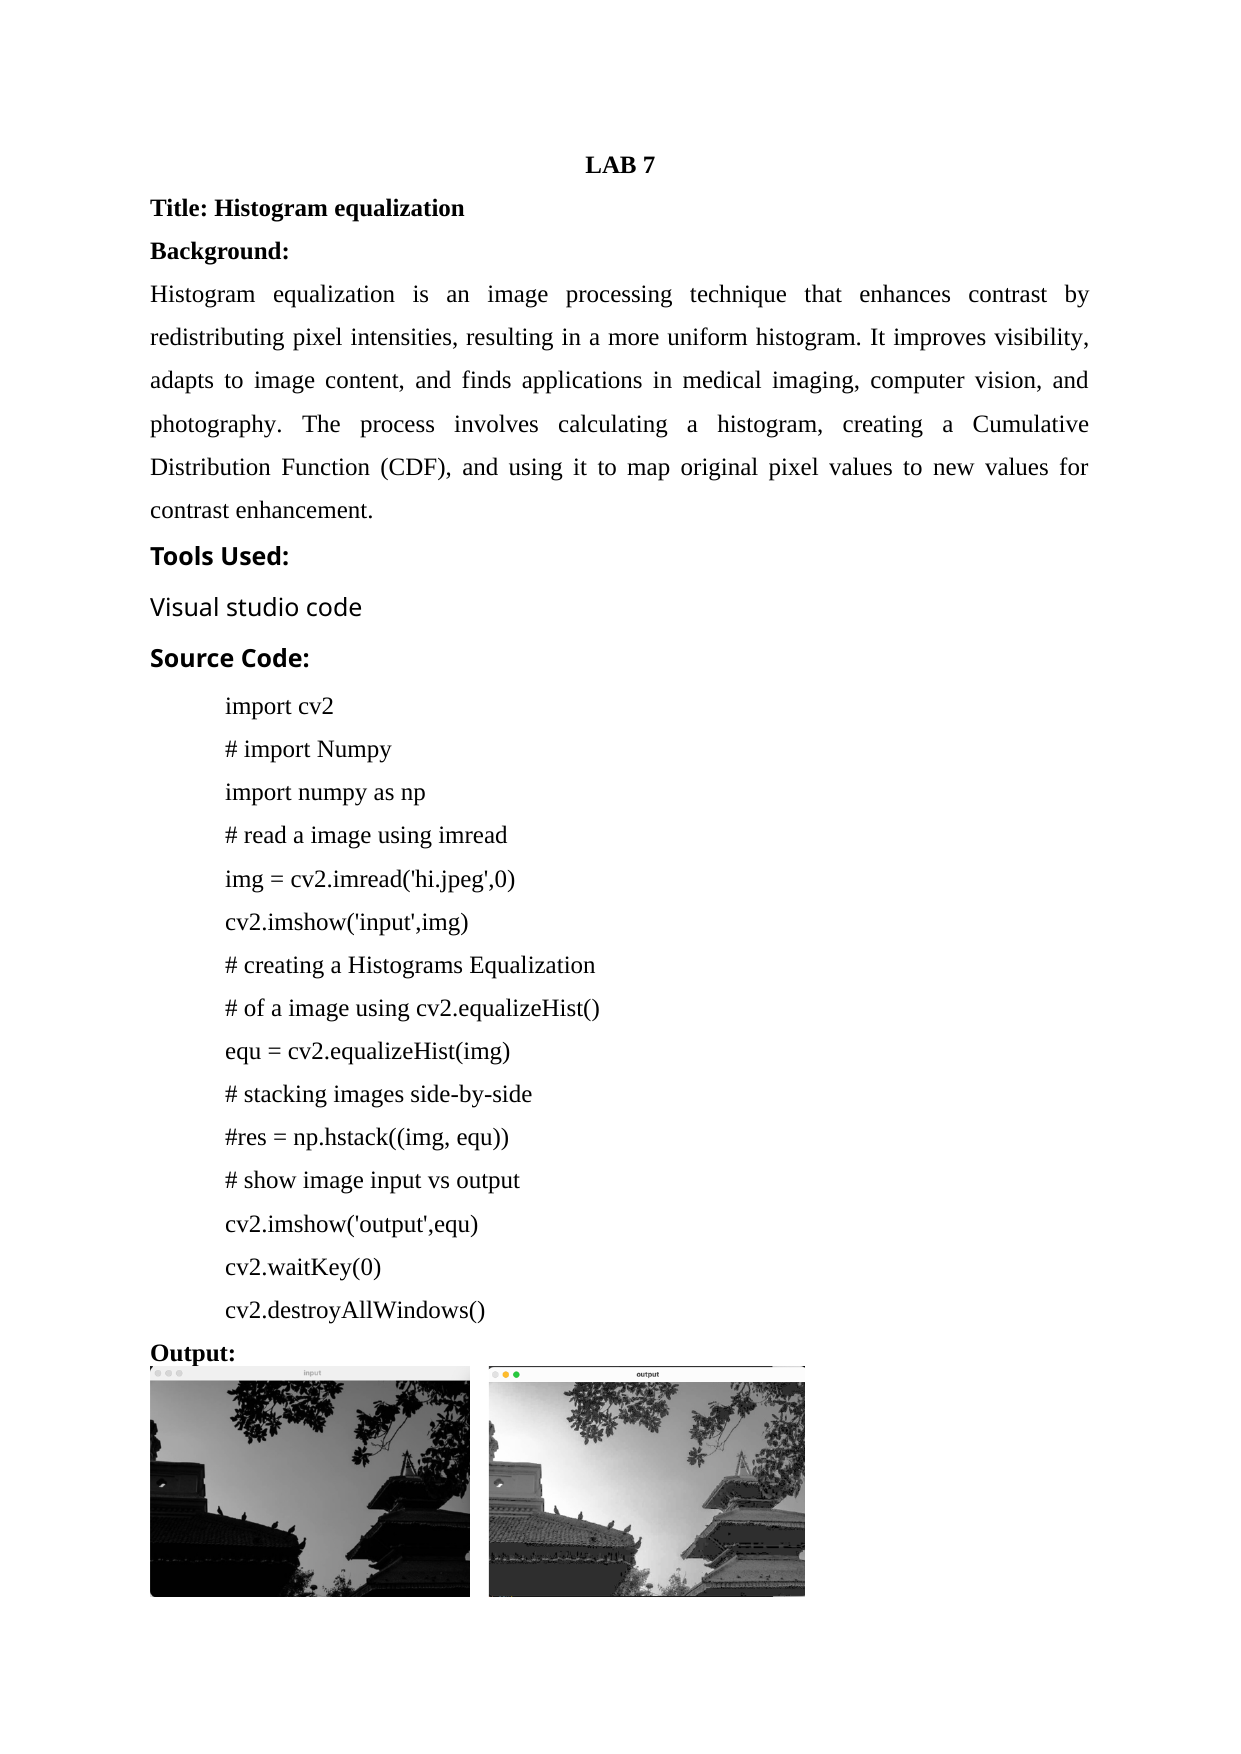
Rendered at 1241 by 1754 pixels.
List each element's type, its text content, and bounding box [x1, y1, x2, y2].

text import numpy as np [225, 777, 1090, 806]
text Title: Histogram equalization [150, 193, 1090, 222]
text # read a image using imread [225, 821, 1090, 849]
text Output: [150, 1338, 1090, 1367]
picture [150, 1366, 470, 1597]
text # creating a Histograms Equalization [225, 950, 1090, 979]
text Source Code: [150, 640, 1090, 674]
text import cv2 [225, 691, 1090, 720]
picture [488, 1366, 805, 1597]
text # stacking images side-by-side [225, 1079, 1090, 1108]
text # show image input vs output [225, 1166, 1090, 1194]
text #res = np.hstack((img, equ)) [225, 1122, 1090, 1151]
text Visual studio code [150, 589, 1090, 623]
text # import Numpy [225, 734, 1090, 763]
text cv2.imshow('input',img) [225, 907, 1090, 936]
text img = cv2.imread('hi.jpeg',0) [225, 864, 1090, 892]
text cv2.imshow('output',equ) [225, 1209, 1090, 1237]
text # of a image using cv2.equalizeHist() [225, 993, 1090, 1022]
text Tools Used: [150, 538, 1090, 572]
text LAB 7 [150, 150, 1090, 179]
text equ = cv2.equalizeHist(img) [225, 1036, 1090, 1065]
text cv2.destroyAllWindows() [225, 1295, 1090, 1324]
text Histogram equalization is an image processing technique that enhances contrast by redistributing pixel intensities, resulting in a more uniform histogram. It improves visibility, adapts to image content, and finds applications in medical imaging, computer vision, and photography. The process involves calculating a histogram, creating a Cumulative Distribution Function (CDF), and using it to map original pixel values to new values for contrast enhancement. [150, 279, 1090, 524]
text cv2.waitKey(0) [225, 1252, 1090, 1281]
text Background: [150, 236, 1090, 265]
